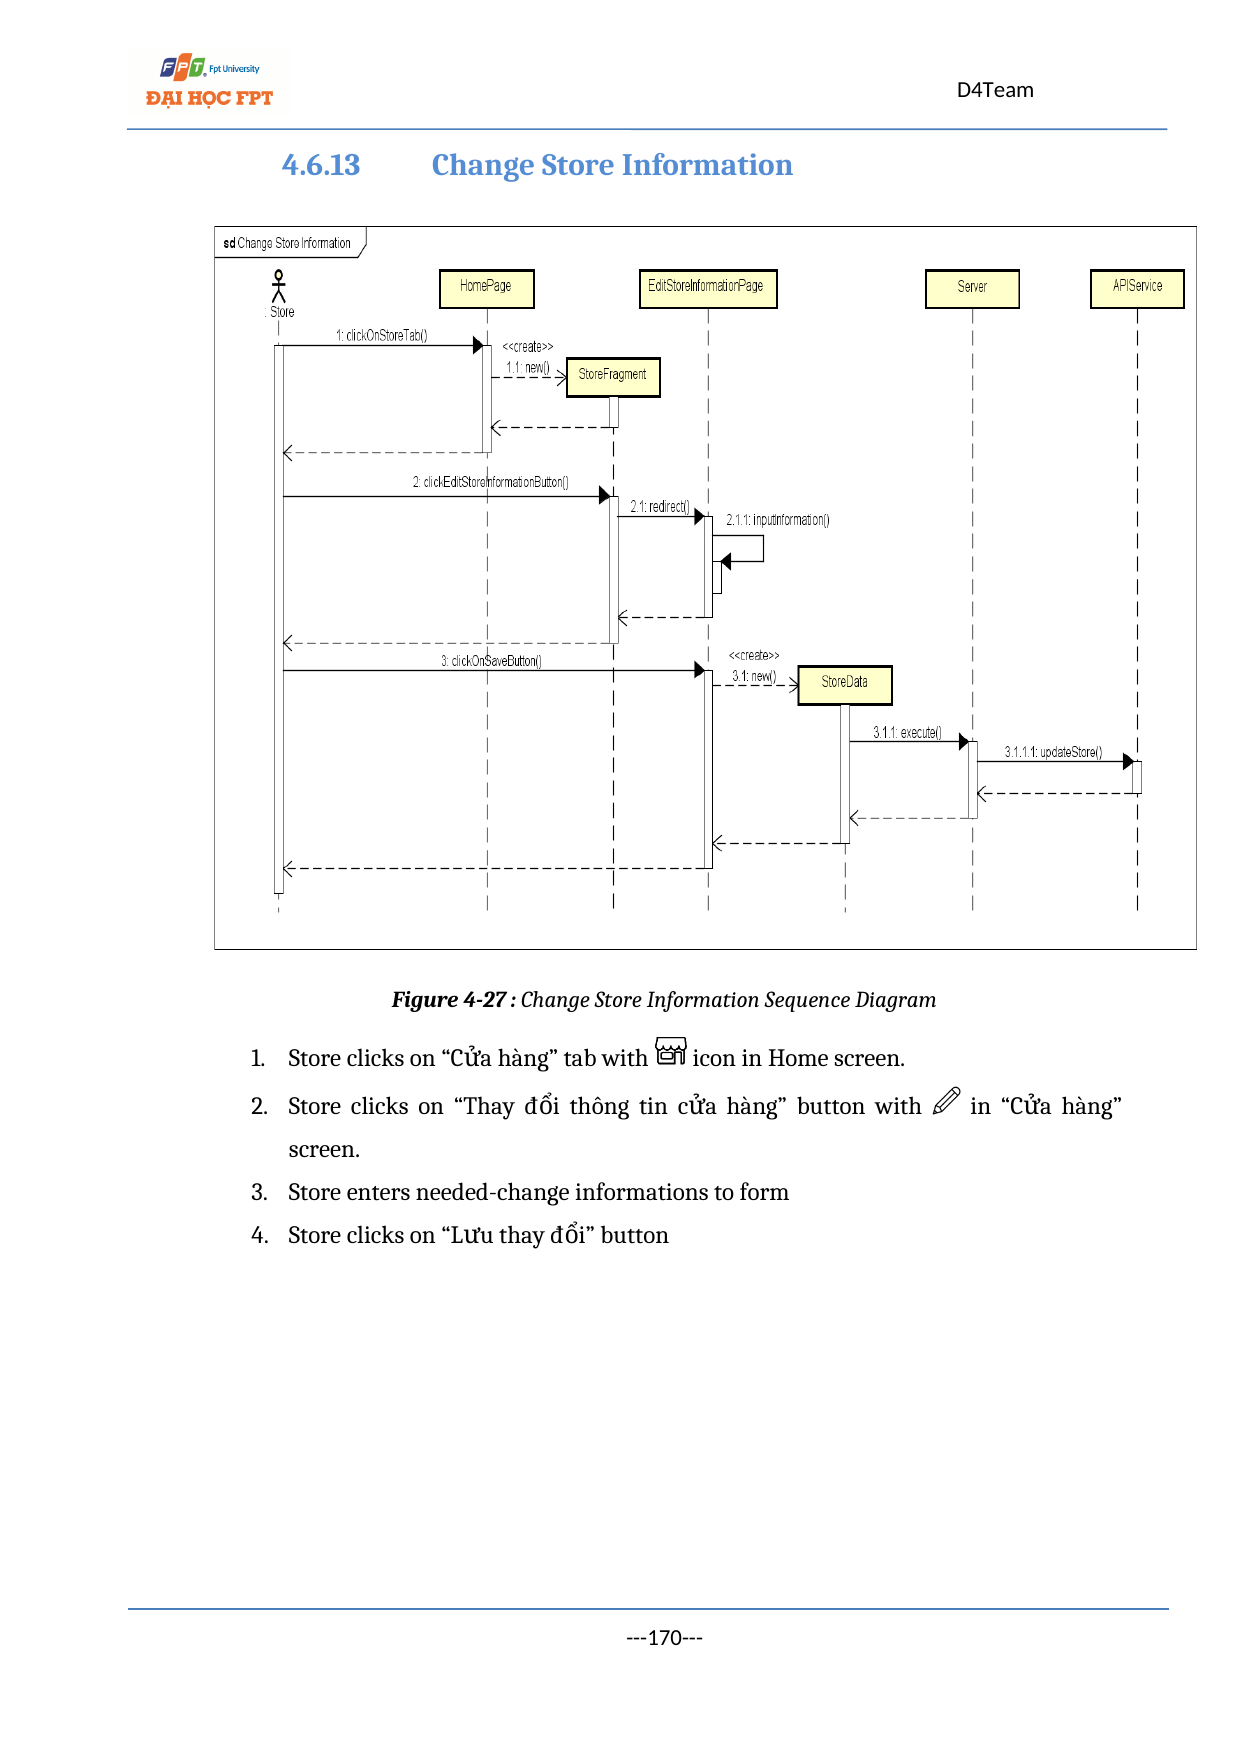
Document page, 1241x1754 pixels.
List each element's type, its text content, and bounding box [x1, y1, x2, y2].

picture [654, 1033, 687, 1067]
text Figure 4-27 : Change Store Information Sequence Diagram [207, 987, 1122, 1013]
list Store clicks on “Lưu thay đổi” button [251, 1221, 1122, 1250]
list Store clicks on “Cửa hàng” tab with icon in Home screen. [251, 1034, 1122, 1073]
list Store enters needed-change informations to form [251, 1178, 1122, 1207]
picture [129, 46, 290, 116]
subtitle Change Store Information [282, 148, 1122, 184]
picture [932, 1086, 961, 1115]
list Store clicks on “Thay đổi thông tin cửa hàng” button with in “Cửa hàng” screen. [251, 1087, 1122, 1164]
picture [206, 213, 1205, 962]
